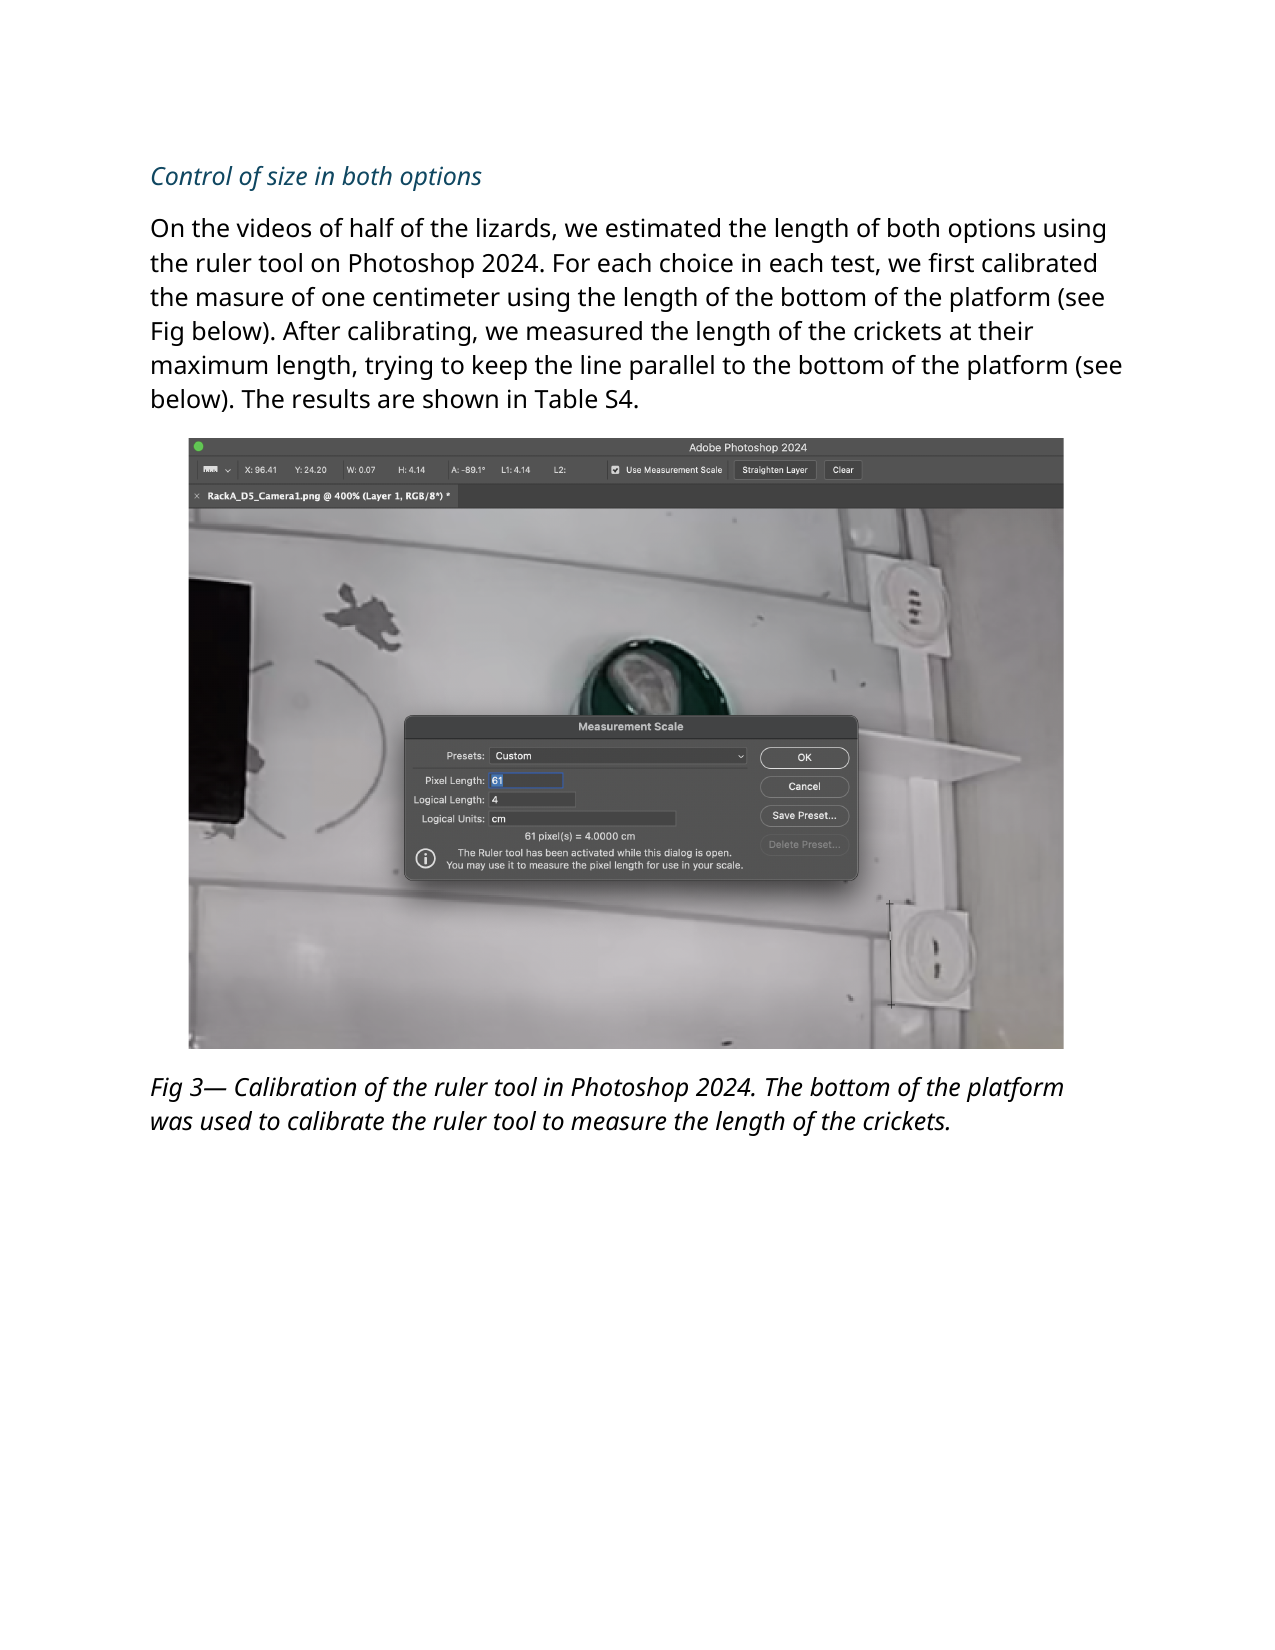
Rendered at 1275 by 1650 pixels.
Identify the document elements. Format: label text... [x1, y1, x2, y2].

picture [188, 438, 1064, 1049]
text On the videos of half of the lizards, we estimated the length of both options using the ruler tool on Photoshop 2024. For each choice in each test, we first calibrated the masure of one centimeter using the length of the bottom of the platform (see Fig below). After calibrating, we measured the length of the crickets at their maximum length, trying to keep the line parallel to the bottom of the platform (see below). The results are shown in Table S4. [150, 211, 1125, 416]
table_header Fig 3— Calibration of the ruler tool in Photoshop 2024. The bottom of the platform was used to calibrate the ruler tool to measure the length of the crickets. [139, 434, 1114, 1150]
subtitle Control of size in both options [150, 158, 1125, 192]
